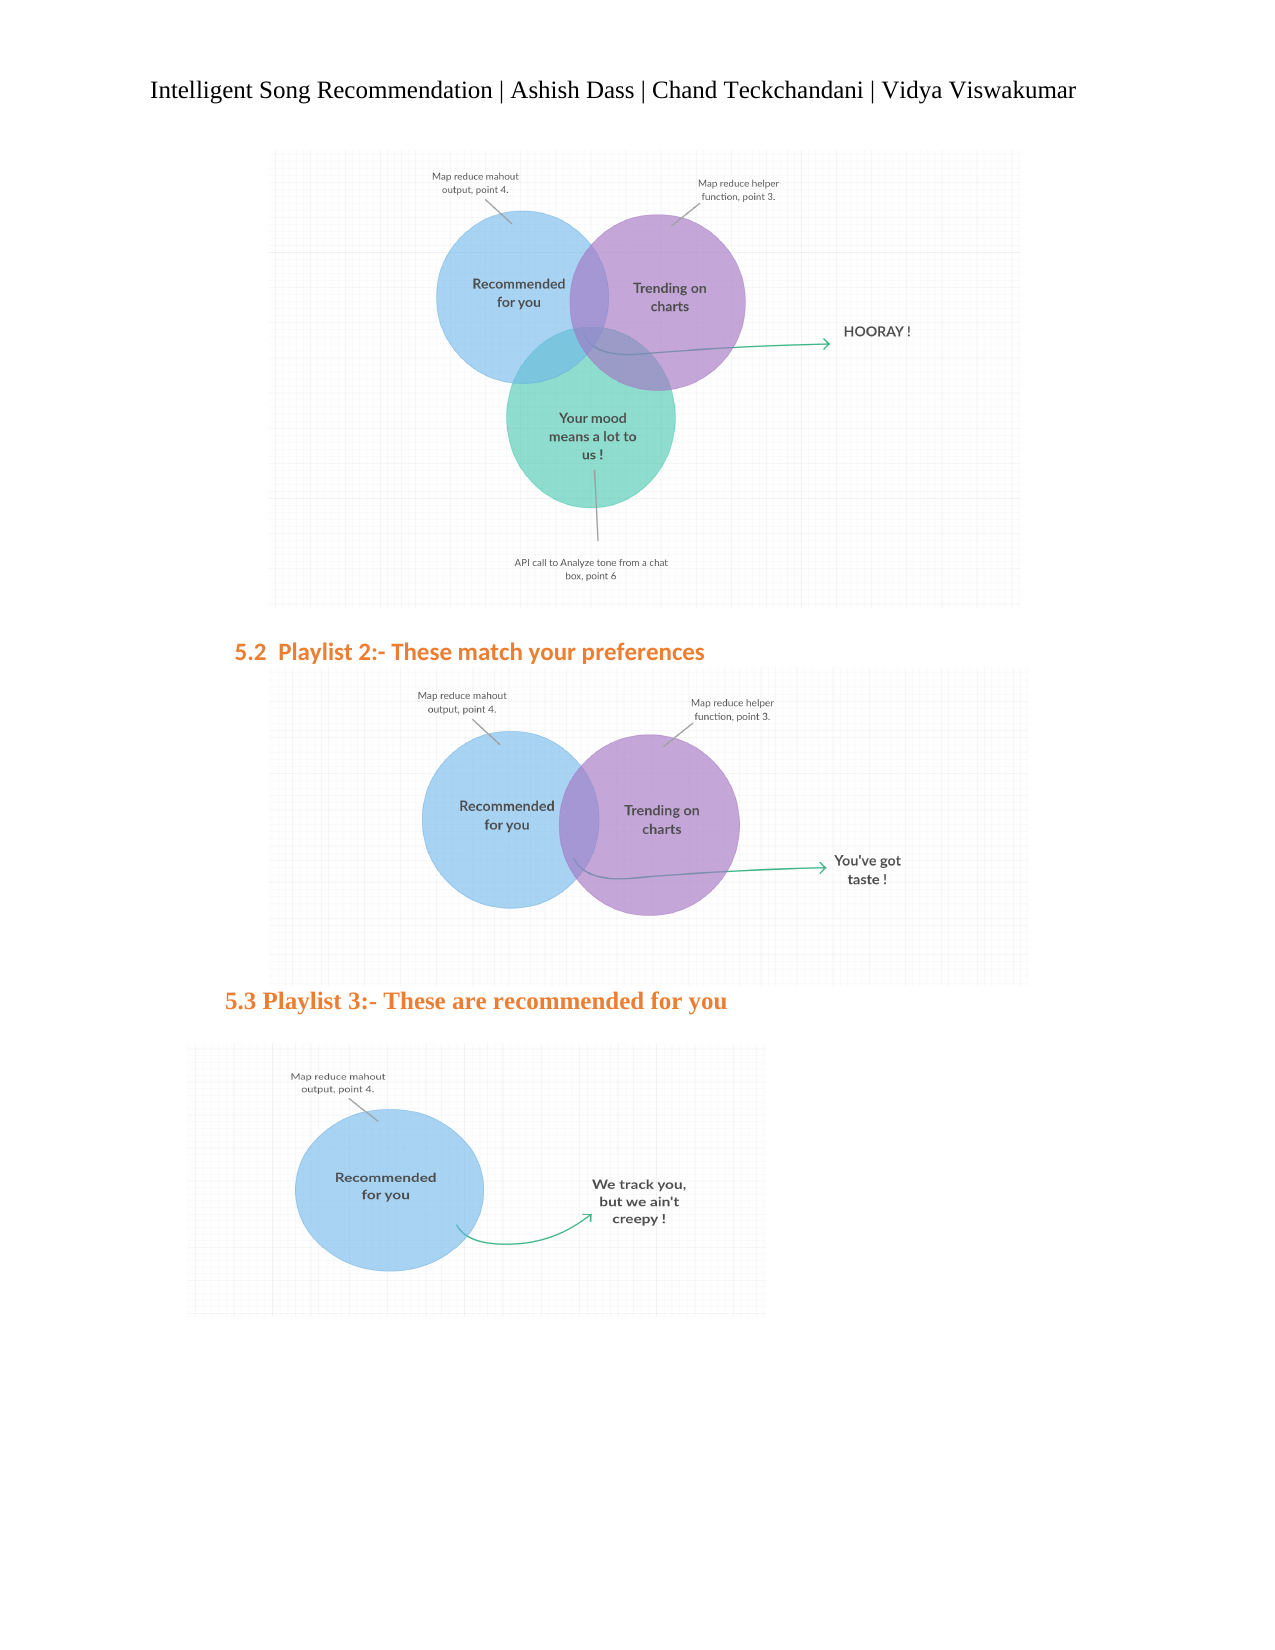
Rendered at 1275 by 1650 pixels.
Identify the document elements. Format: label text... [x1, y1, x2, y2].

picture [187, 1043, 767, 1317]
picture [268, 667, 1029, 986]
picture [268, 150, 1021, 608]
list Playlist 2:- These match your preferences [234, 636, 1125, 667]
text 5.3 Playlist 3:- These are recommended for you [187, 986, 1125, 1014]
